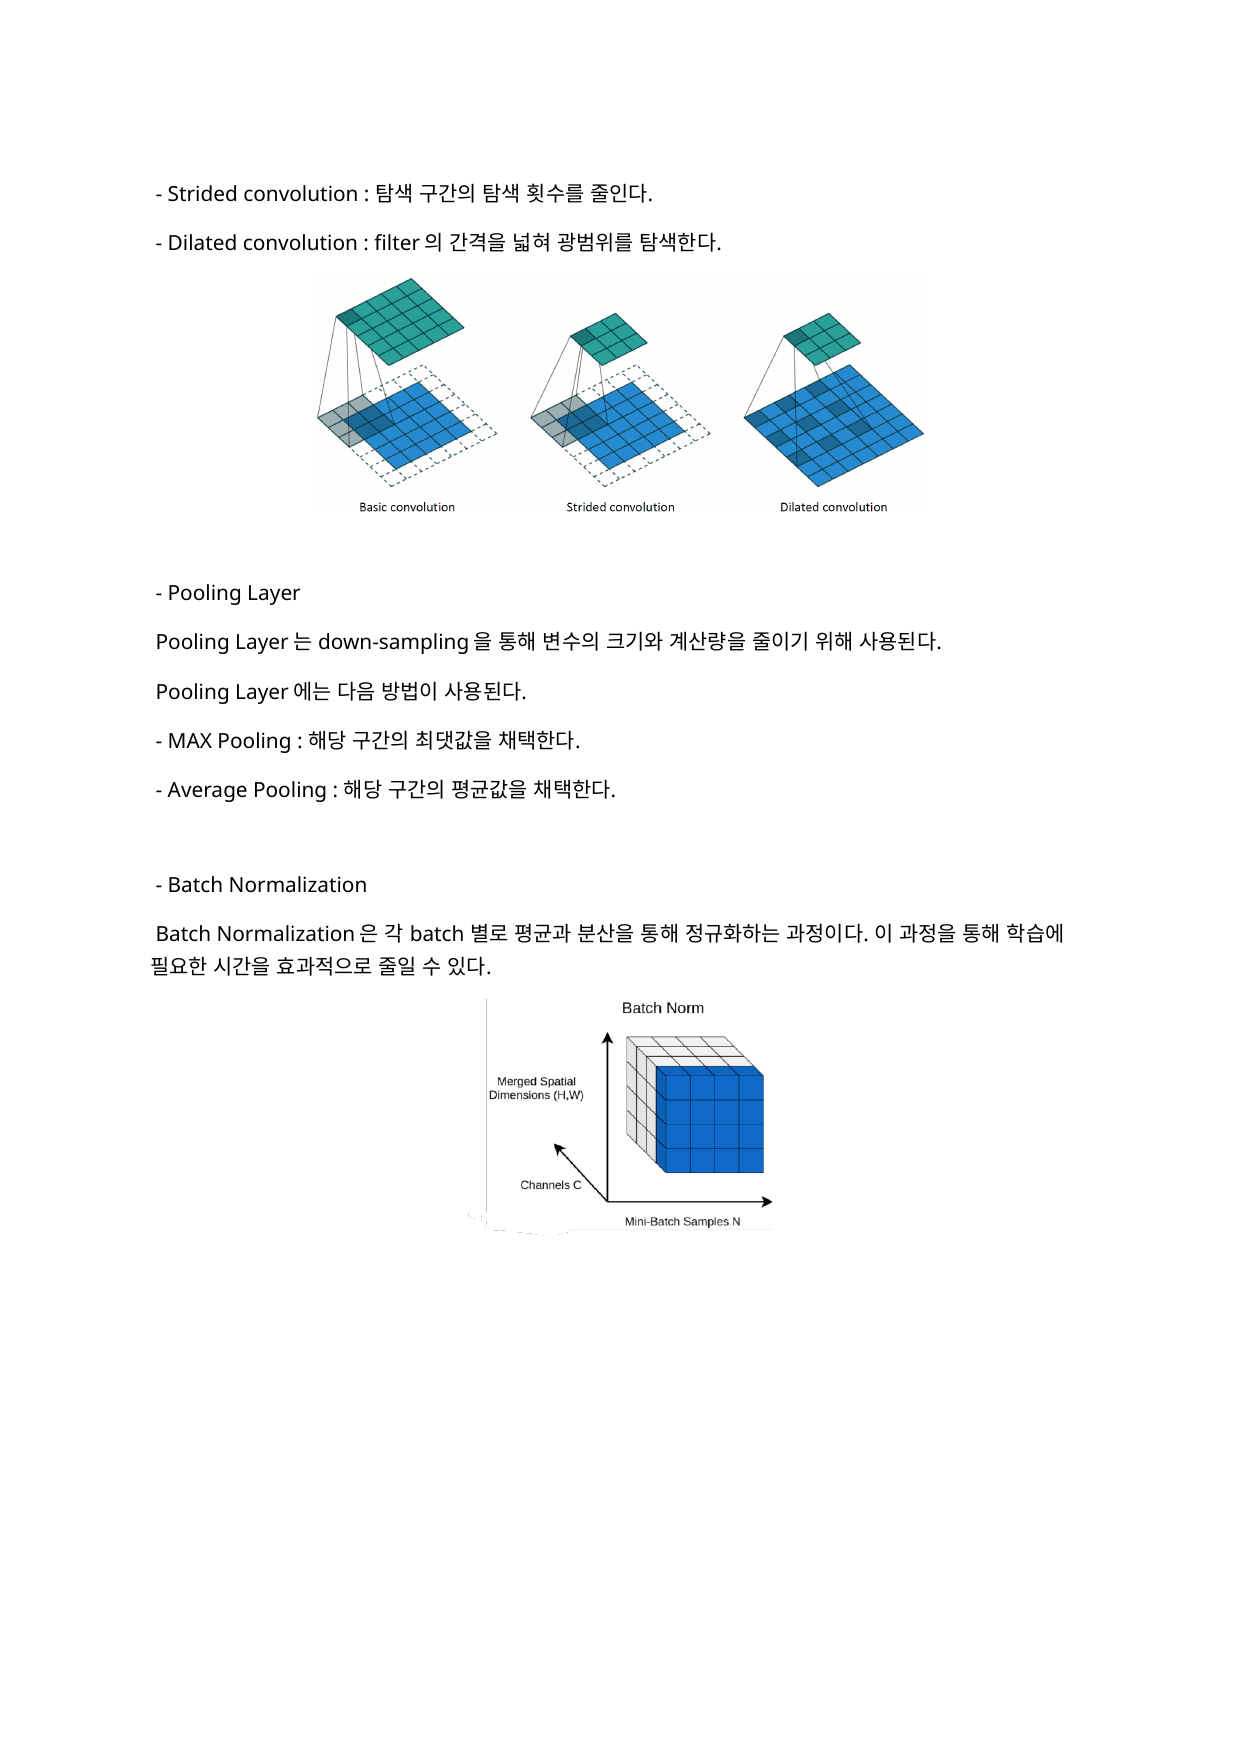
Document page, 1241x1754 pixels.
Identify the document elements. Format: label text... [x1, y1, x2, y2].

text - Pooling Layer [150, 578, 1090, 607]
text - Batch Normalization [150, 870, 1090, 899]
text - Dilated convolution : filter의 간격을 넓혀 광범위를 탐색한다. [150, 227, 1090, 257]
text - Strided convolution : 탐색 구간의 탐색 횟수를 줄인다. [150, 177, 1090, 207]
text - Average Pooling : 해당 구간의 평균값을 채택한다. [150, 774, 1090, 804]
picture [315, 276, 925, 513]
text Pooling Layer에는 다음 방법이 사용된다. [150, 675, 1090, 705]
picture [467, 999, 773, 1236]
text Batch Normalization은 각 batch 별로 평균과 분산을 통해 정규화하는 과정이다. 이 과정을 통해 학습에 필요한 시간을 효과적으로 줄일 수 있다. [150, 918, 1090, 981]
text Pooling Layer는 down-sampling을 통해 변수의 크기와 계산량을 줄이기 위해 사용된다. [150, 626, 1090, 656]
text - MAX Pooling : 해당 구간의 최댓값을 채택한다. [150, 724, 1090, 755]
